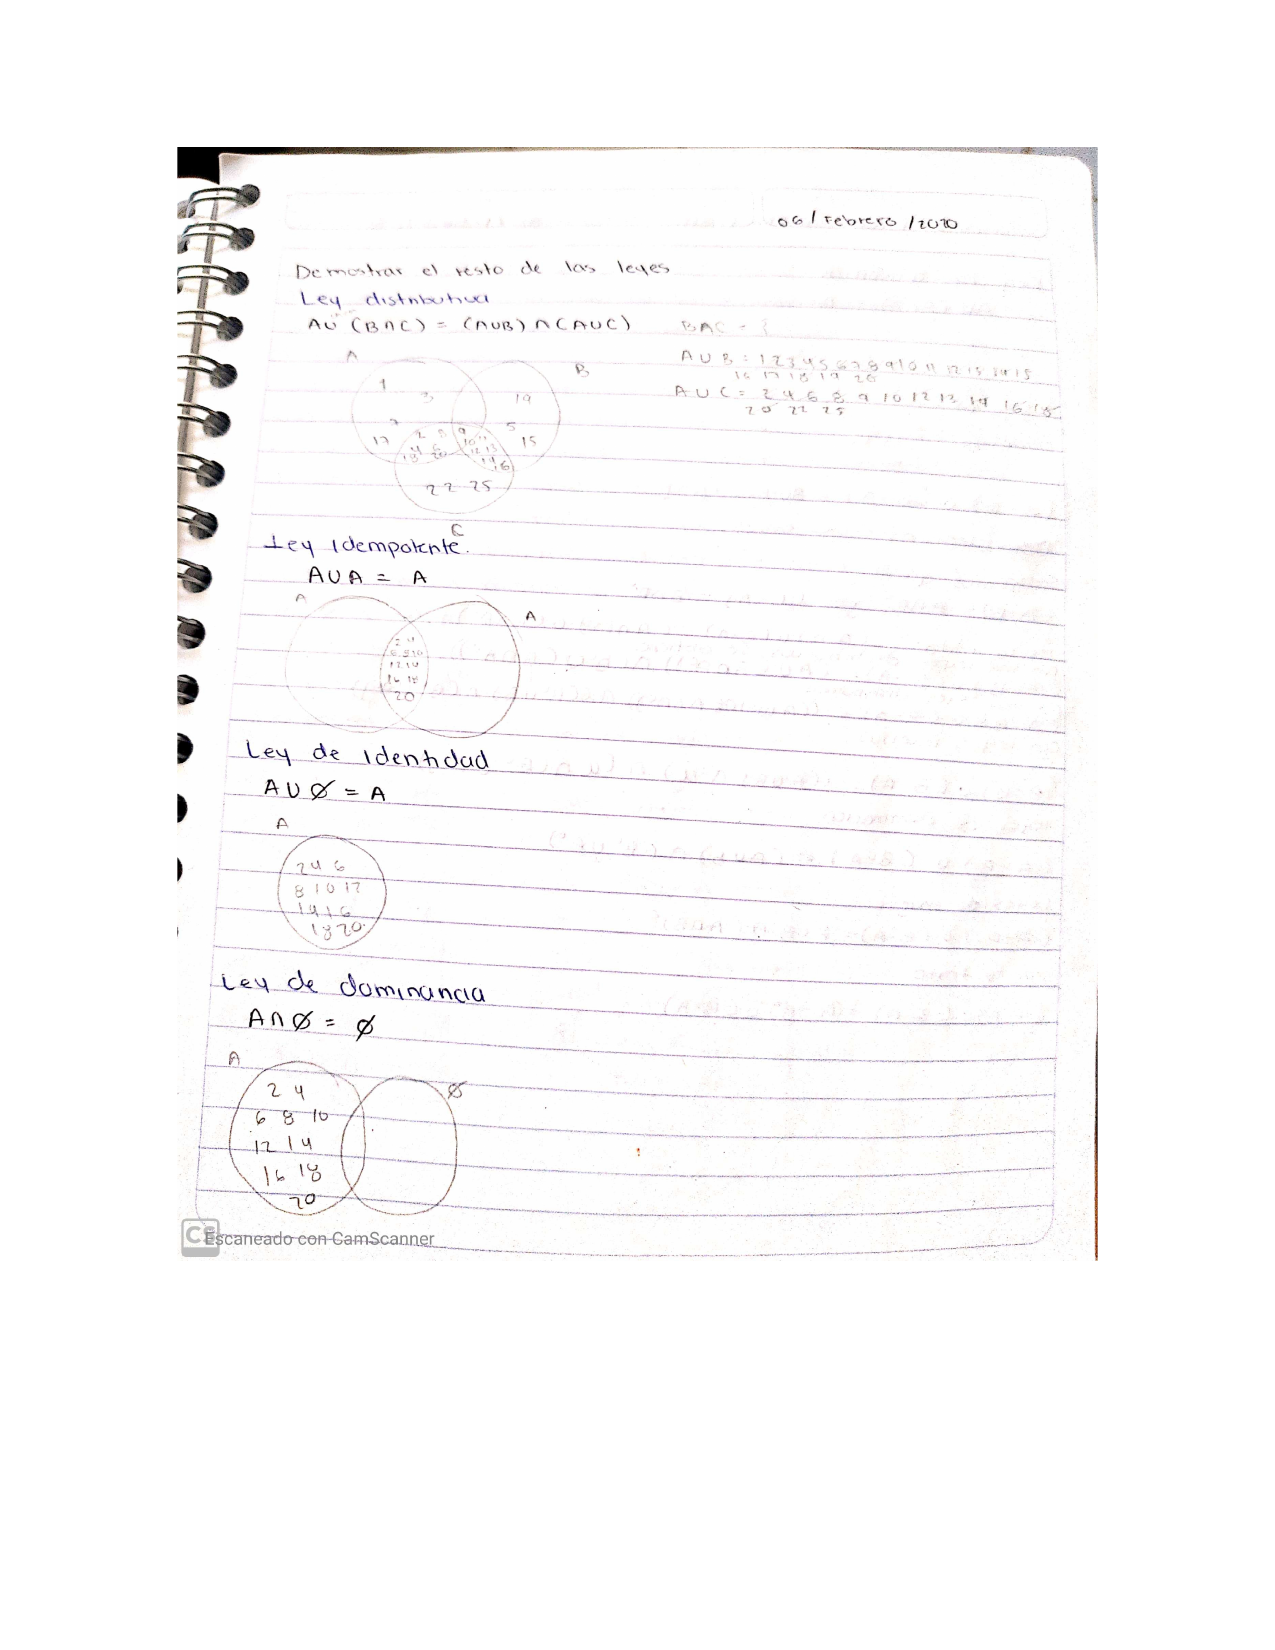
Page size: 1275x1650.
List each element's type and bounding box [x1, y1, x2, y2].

picture [177, 147, 1098, 1261]
